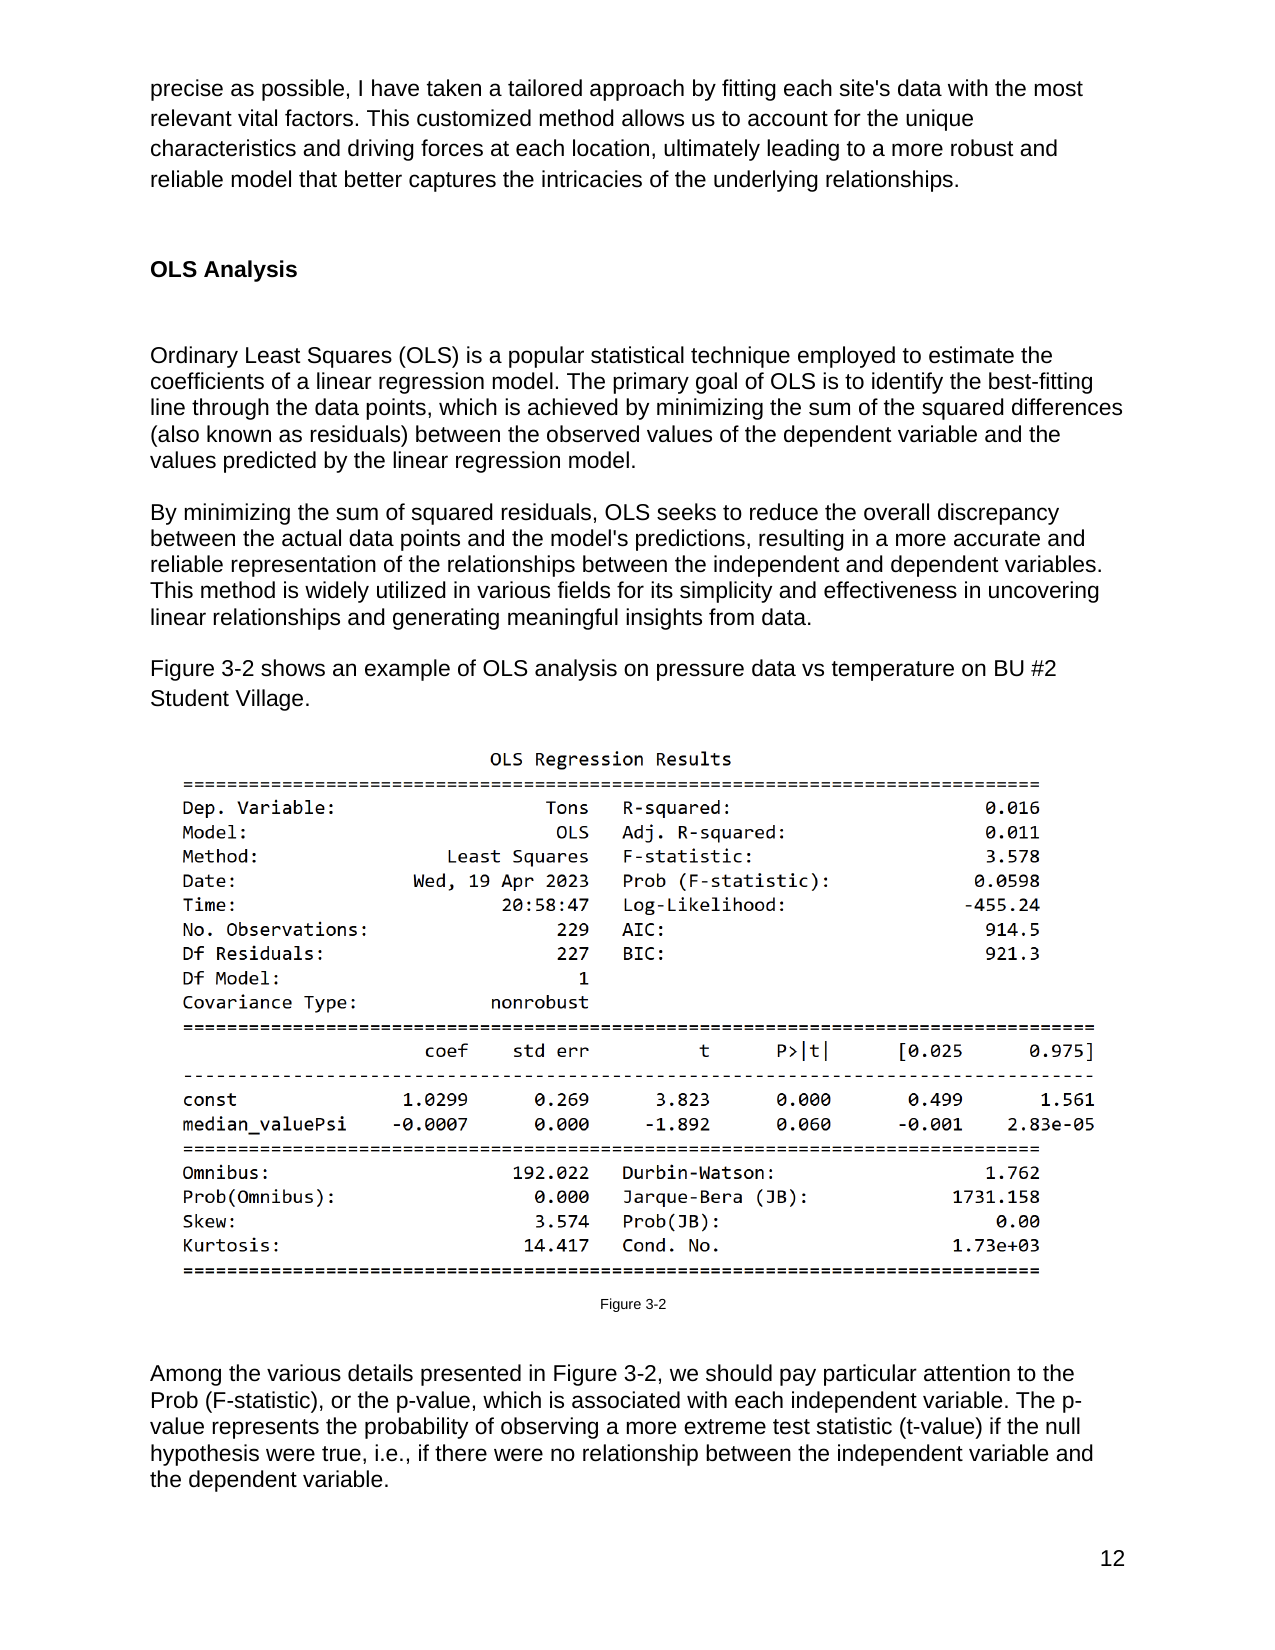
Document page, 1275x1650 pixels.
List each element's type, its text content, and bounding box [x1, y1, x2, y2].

text OLS Analysis [150, 256, 1125, 283]
text Figure 3-2 shows an example of OLS analysis on pressure data vs temperature on BU #2 Student Village. [150, 655, 1125, 712]
text By minimizing the sum of squared residuals, OLS seeks to reduce the overall discrepancy between the actual data points and the model's predictions, resulting in a more accurate and reliable representation of the relationships between the independent and dependent variables. This method is widely utilized in various fields for its simplicity and effectiveness in uncovering linear relationships and generating meaningful insights from data. [150, 498, 1125, 630]
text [150, 75, 1125, 192]
text Figure 3-2 [150, 1296, 1125, 1312]
text Among the various details presented in Figure 3-2, we should pay particular attention to the Prob (F-statistic), or the p-value, which is associated with each independent variable. The p-value represents the probability of observing a more extreme test statistic (t-value) if the null hypothesis were true, i.e., if there were no relationship between the independent variable and the dependent variable. [150, 1360, 1125, 1492]
picture [150, 745, 1125, 1292]
text Ordinary Least Squares (OLS) is a popular statistical technique employed to estimate the coefficients of a linear regression model. The primary goal of OLS is to identify the best-fitting line through the data points, which is achieved by minimizing the sum of the squared differences (also known as residuals) between the observed values of the dependent variable and the values predicted by the linear regression model. [150, 342, 1125, 473]
